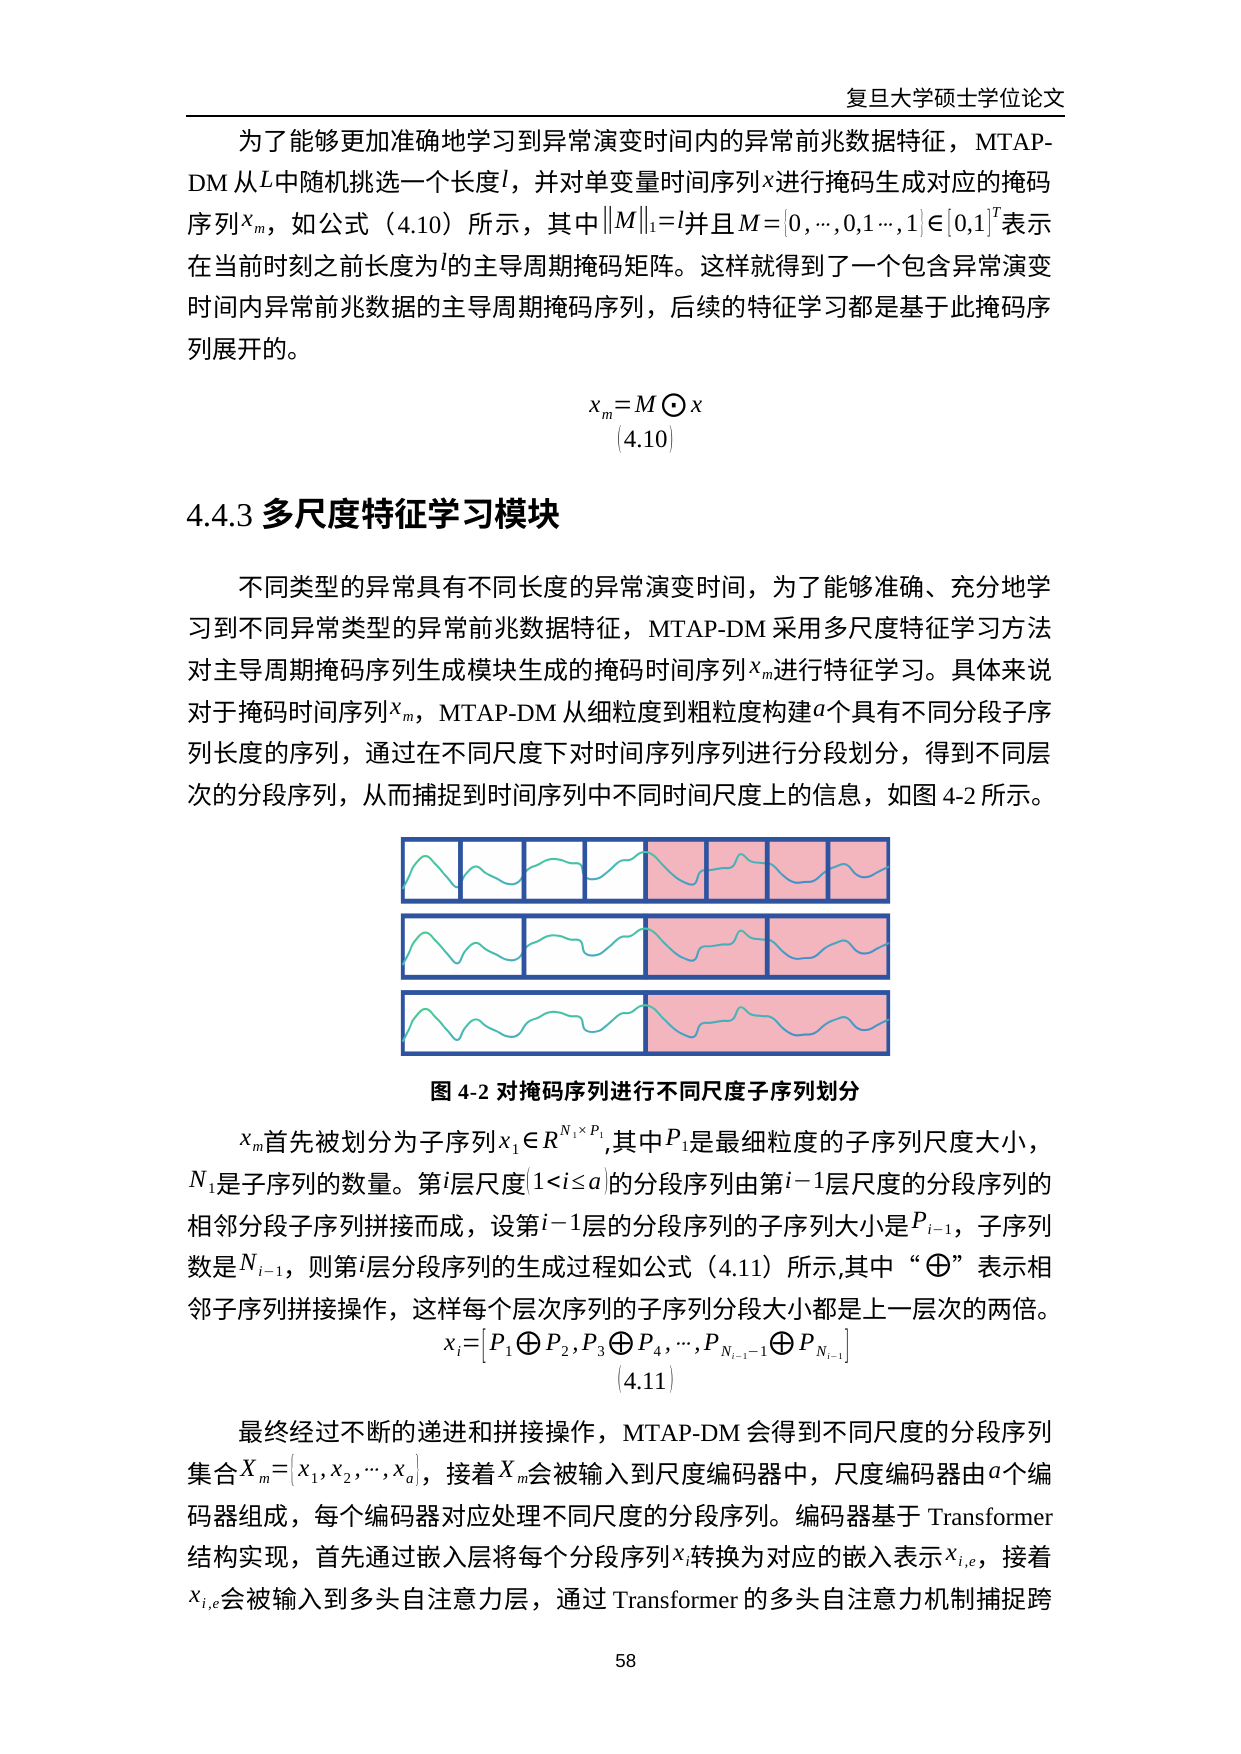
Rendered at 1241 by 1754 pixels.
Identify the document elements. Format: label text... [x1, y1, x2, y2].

text 不同类型的异常具有不同长度的异常演变时间，为了能够准确、充分地学习到不同异常类型的异常前兆数据特征，MTAP-DM采用多尺度特征学习方法对主导周期掩码序列生成模块生成的掩码时间序列进行特征学习。具体来说对于掩码时间序列，MTAP-DM从细粒度到粗粒度构建个具有不同分段子序列长度的序列，通过在不同尺度下对时间序列序列进行分段划分，得到不同层次的分段序列，从而捕捉到时间序列中不同时间尺度上的信息，如图4-2所示。 [188, 563, 1053, 813]
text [188, 1408, 1053, 1617]
text 图4-2 对掩码序列进行不同尺度子序列划分 [188, 1074, 1053, 1106]
picture [400, 837, 891, 1056]
text 首先被划分为子序列,其中是最细粒度的子序列尺度大小，是子序列的数量。第层尺度的分段序列由第层尺度的分段序列的相邻分段子序列拼接而成，设第层的分段序列的子序列大小是，子序列数是，则第层分段序列的生成过程如公式（4.11）所示,其中“ ”表示相邻子序列拼接操作，这样每个层次序列的子序列分段大小都是上一层次的两倍。 [188, 1118, 1053, 1327]
subtitle 多尺度特征学习模块 [186, 488, 1065, 536]
text 为了能够更加准确地学习到异常演变时间内的异常前兆数据特征，MTAP-DM从中随机挑选一个长度，并对单变量时间序列进行掩码生成对应的掩码序列，如公式（4.10）所示，其中并且表示在当前时刻之前长度为的主导周期掩码矩阵。这样就得到了一个包含异常演变时间内异常前兆数据的主导周期掩码序列，后续的特征学习都是基于此掩码序列展开的。 [188, 117, 1053, 367]
